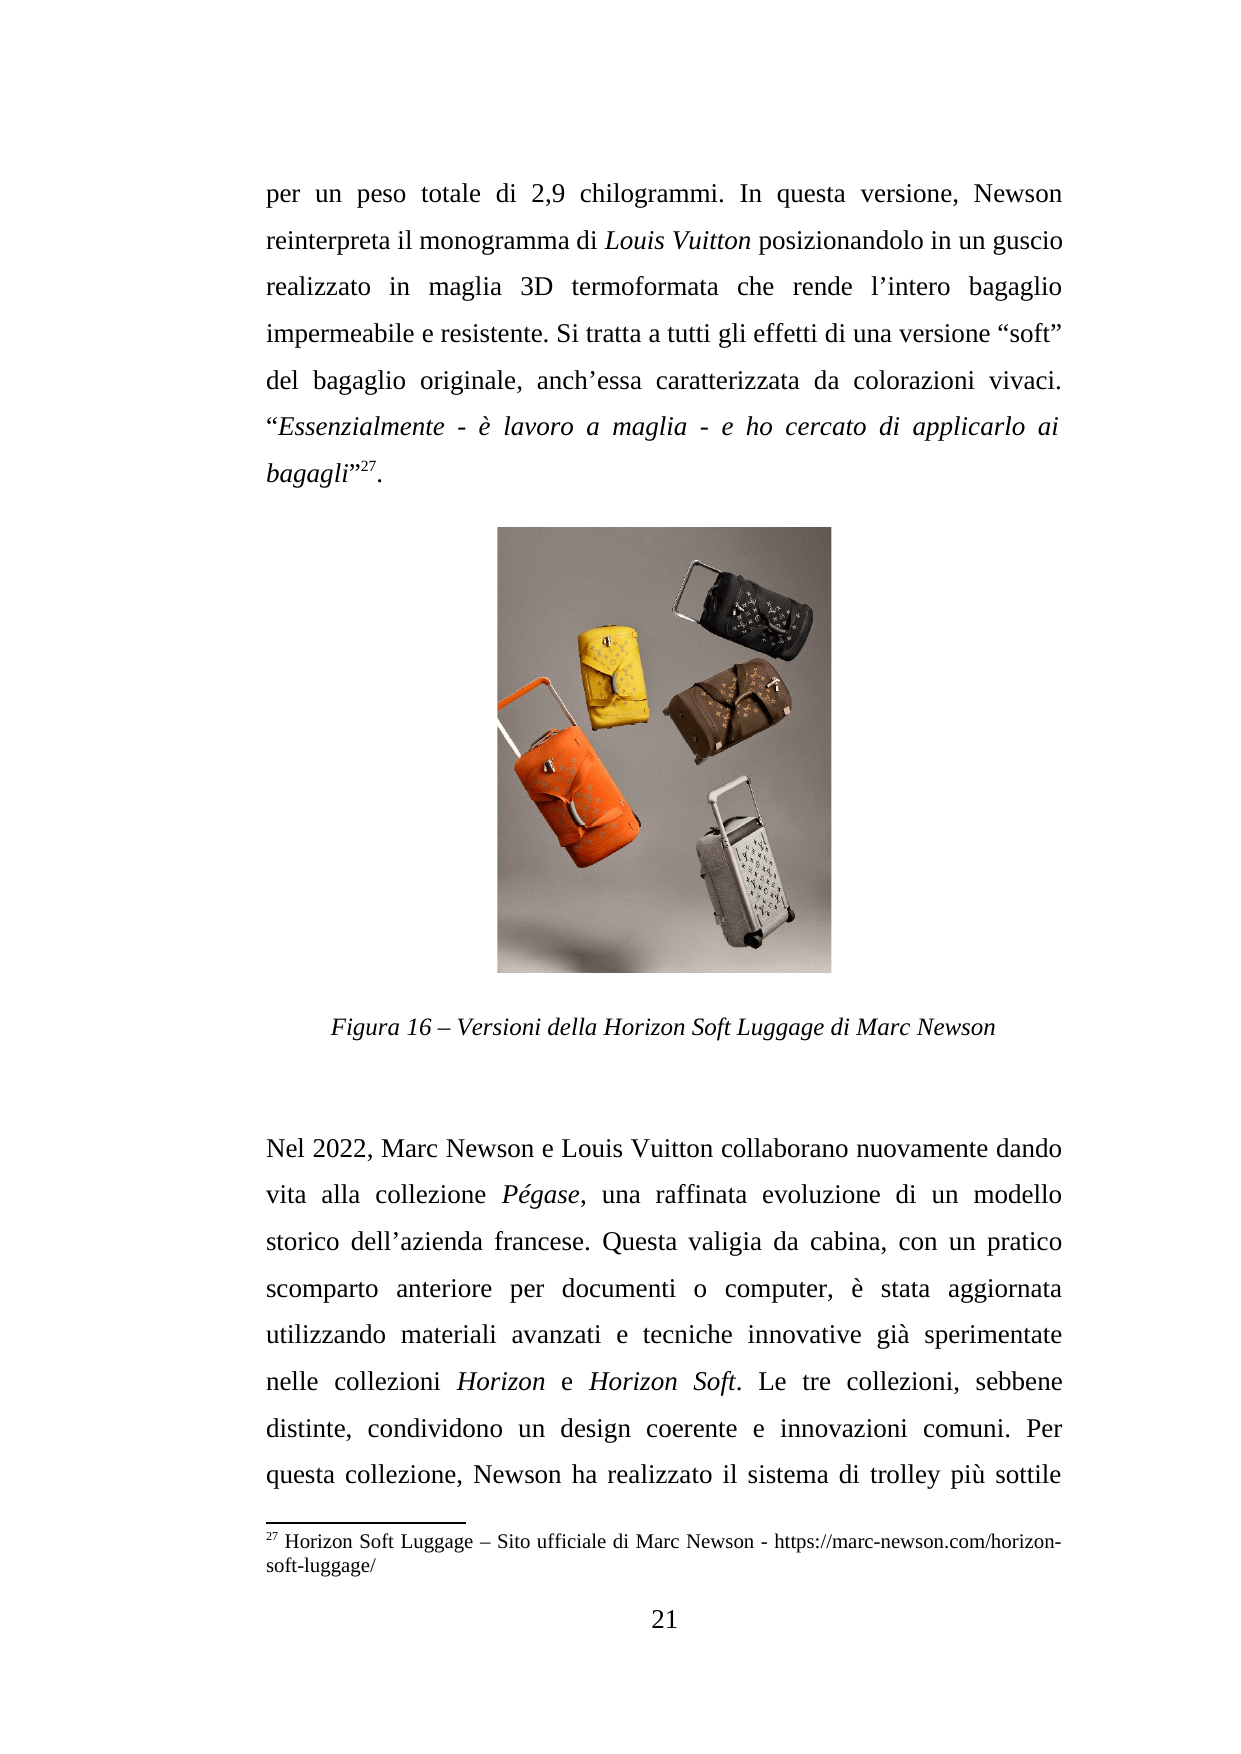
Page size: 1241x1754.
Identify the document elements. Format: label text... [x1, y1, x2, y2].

picture [497, 527, 832, 973]
text Figura 16 – Versioni della Horizon Soft Luggage di Marc Newson [266, 1012, 1063, 1041]
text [266, 1132, 1063, 1489]
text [266, 177, 1063, 488]
